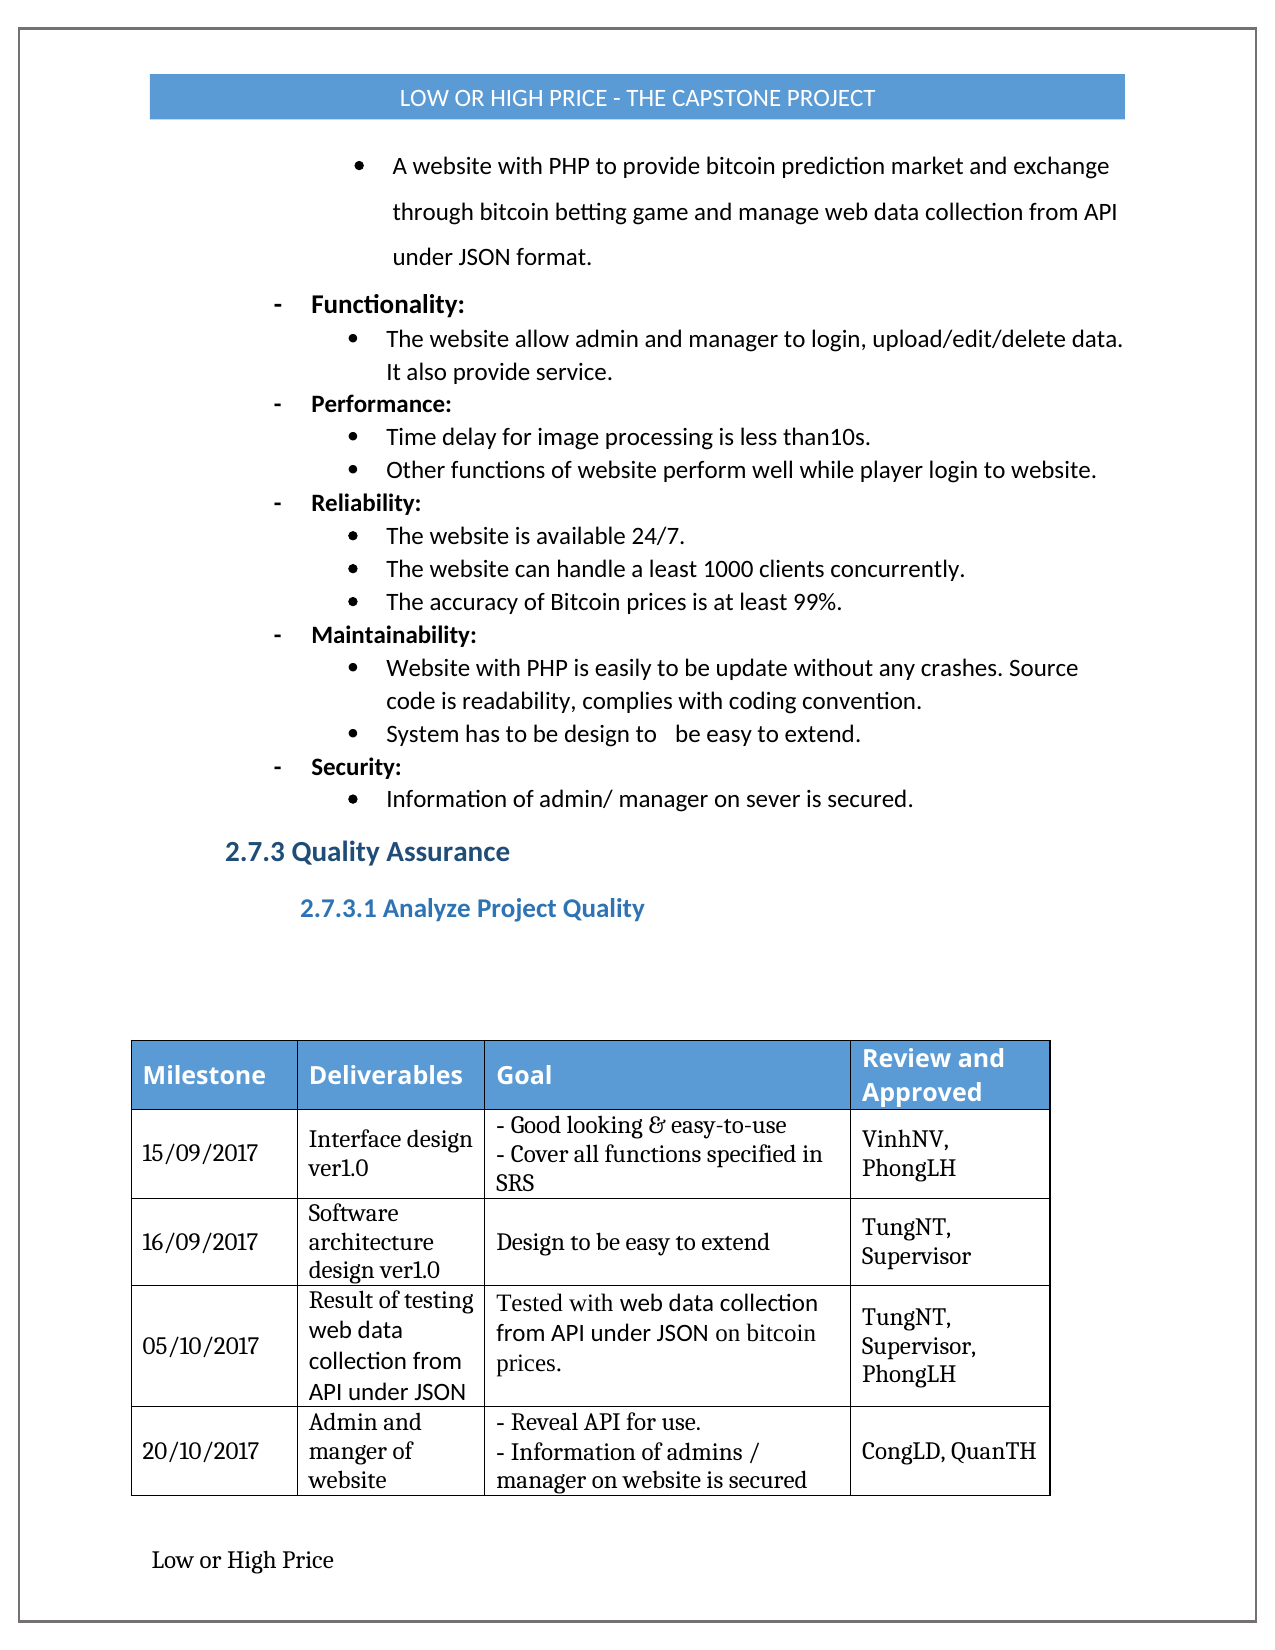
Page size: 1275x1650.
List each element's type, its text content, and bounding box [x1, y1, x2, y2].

list Reliability: [273, 487, 1125, 518]
list Other functions of website perform well while player login to website. [348, 454, 1125, 485]
table_cell Admin and manger of website [298, 1407, 484, 1495]
list Website with PHP is easily to be update without any crashes. Source code is readability, complies with coding convention. [348, 652, 1125, 715]
table_cell TungNT, Supervisor, PhongLH [851, 1286, 1049, 1406]
subtitle 2.7.3.1 Analyze Project Quality [225, 891, 1125, 924]
table_cell Design to be easy to extend [485, 1199, 850, 1285]
table_cell Interface design ver1.0 [298, 1110, 484, 1198]
list The website is available 24/7. [348, 520, 1125, 551]
subtitle 2.7.3 Quality Assurance [150, 833, 1125, 869]
table_cell 16/09/2017 [132, 1199, 297, 1285]
list Security: [273, 751, 1125, 781]
table_cell VinhNV, PhongLH [851, 1110, 1049, 1198]
table_cell Software architecture design ver1.0 [298, 1199, 484, 1285]
table_header Deliverables [298, 1041, 484, 1109]
list Time delay for image processing is less than10s. [348, 422, 1125, 452]
table_cell - Good looking & easy-to-use - Cover all functions specified in SRS [485, 1110, 850, 1198]
list A website with PHP to provide bitcoin prediction market and exchange through bitcoin betting game and manage web data collection from API under JSON format. [355, 150, 1125, 272]
table_header Milestone [132, 1041, 297, 1109]
table_cell 05/10/2017 [132, 1286, 297, 1406]
table_cell TungNT, Supervisor [851, 1199, 1049, 1285]
list System has to be design to be easy to extend. [348, 718, 1125, 748]
table_cell Result of testing web data collection from API under JSON [298, 1286, 484, 1406]
table_cell CongLD, QuanTH [851, 1407, 1049, 1495]
table_cell Tested with web data collection from API under JSON on bitcoin prices. [485, 1286, 850, 1406]
list The website allow admin and manager to login, upload/edit/delete data. It also provide service. [348, 323, 1125, 386]
table_cell 15/09/2017 [132, 1110, 297, 1198]
list Maintainability: [273, 619, 1125, 649]
table_header Goal [485, 1041, 850, 1109]
list The website can handle a least 1000 clients concurrently. [348, 553, 1125, 584]
table_cell - Reveal API for use. - Information of admins / manager on website is secured [485, 1407, 850, 1495]
table_header Review and Approved [851, 1041, 1049, 1109]
table_cell 20/10/2017 [132, 1407, 297, 1495]
list Performance: [273, 389, 1125, 419]
list Information of admin/ manager on sever is secured. [348, 784, 1125, 814]
list The accuracy of Bitcoin prices is at least 99%. [348, 586, 1125, 617]
list Functionality: [273, 287, 1125, 320]
